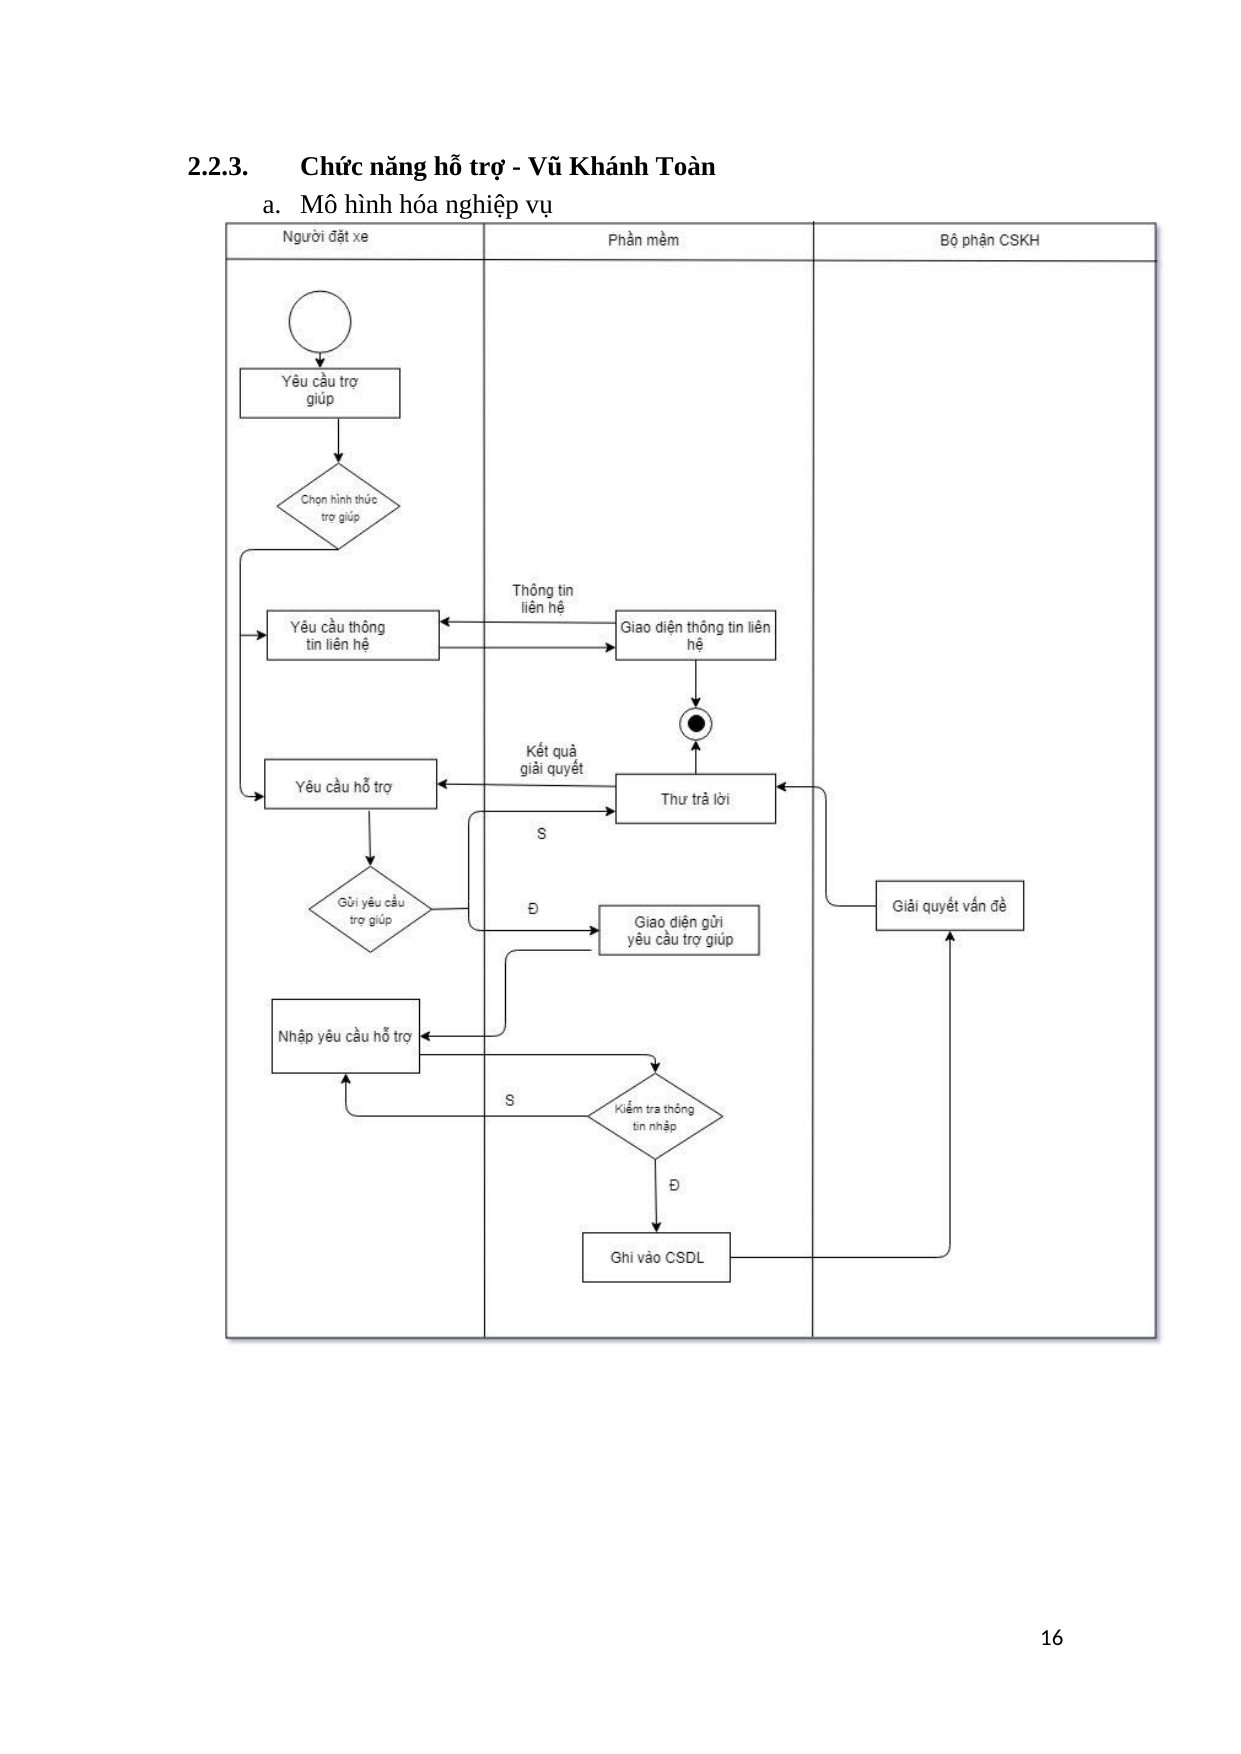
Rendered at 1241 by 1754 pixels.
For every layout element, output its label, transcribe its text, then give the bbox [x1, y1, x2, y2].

subtitle Mô hình hóa nghiệp vụ [262, 188, 1063, 219]
picture [225, 221, 1173, 1354]
subtitle Chức năng hỗ trợ - Vũ Khánh Toàn [187, 150, 1063, 181]
